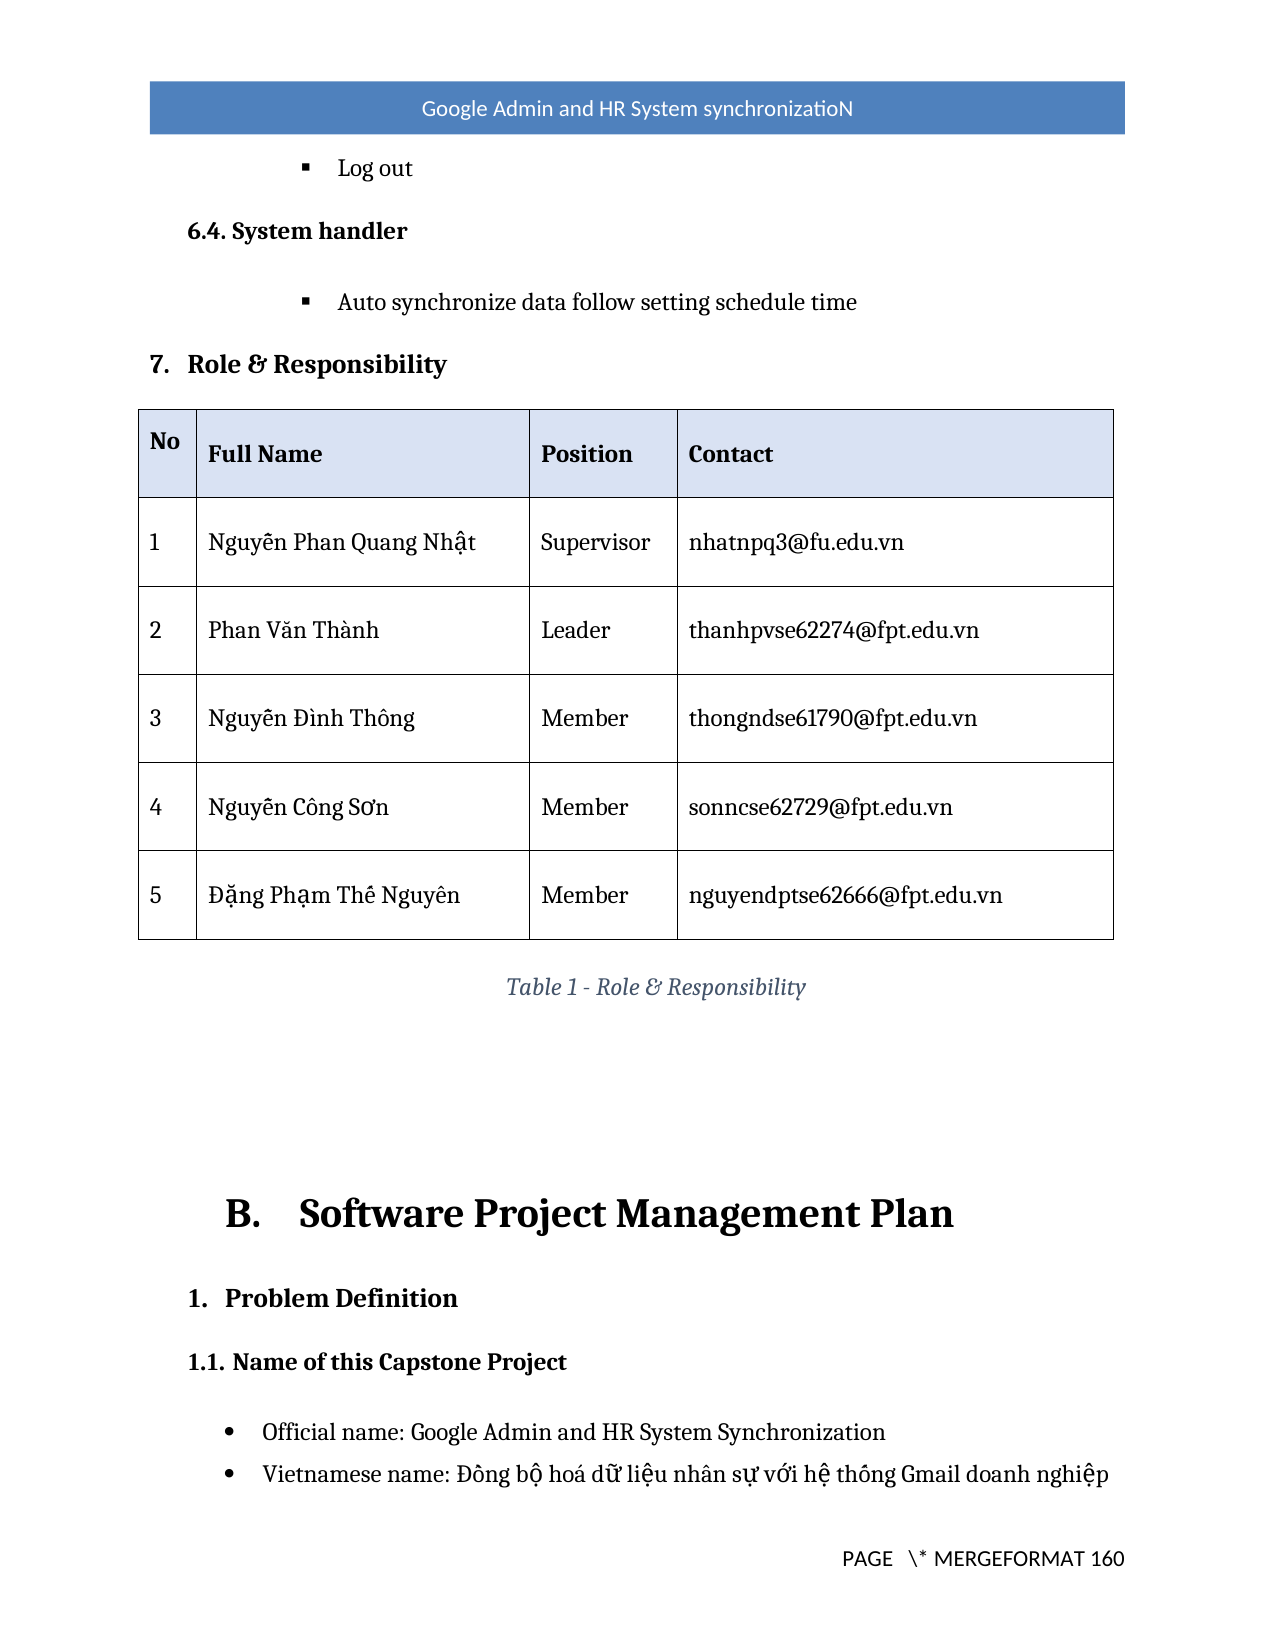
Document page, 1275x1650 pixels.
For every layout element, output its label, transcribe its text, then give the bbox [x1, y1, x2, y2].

subtitle Name of this Capstone Project [187, 1343, 1125, 1380]
table_cell Nguyễn Phan Quang Nhật [197, 498, 529, 586]
table_header Position [530, 410, 677, 497]
table_cell thongndse61790@fpt.edu.vn [678, 675, 1113, 762]
list Official name: Google Admin and HR System Synchronization [225, 1414, 1125, 1451]
table_cell nhatnpq3@fu.edu.vn [678, 498, 1113, 586]
list Auto synchronize data follow setting schedule time [300, 283, 1125, 321]
list Vietnamese name: Đồng bộ hoá dữ liệu nhân sự với hệ thống Gmail doanh nghiệp [225, 1455, 1125, 1493]
table_cell Đặng Phạm Thế Nguyên [197, 851, 529, 938]
table_cell Phan Văn Thành [197, 587, 529, 674]
table_cell Nguyễn Công Sơn [197, 763, 529, 850]
table_cell 3 [139, 675, 196, 762]
table_cell Leader [530, 587, 677, 674]
table_cell thanhpvse62274@fpt.edu.vn [678, 587, 1113, 674]
table_cell Member [530, 851, 677, 938]
list Log out [300, 150, 1123, 187]
table_cell 4 [139, 763, 196, 850]
table_cell 5 [139, 851, 196, 938]
subtitle B. Software Project Management Plan [225, 1176, 1125, 1251]
table_cell nguyendptse62666@fpt.edu.vn [678, 851, 1113, 938]
table_cell Member [530, 675, 677, 762]
table_header Full Name [197, 410, 529, 497]
table_header No [139, 410, 196, 497]
table_cell Supervisor [530, 498, 677, 586]
table_cell sonncse62729@fpt.edu.vn [678, 763, 1113, 850]
table_cell Nguyễn Đình Thông [197, 675, 529, 762]
table_cell 1 [139, 498, 196, 586]
subtitle Role & Responsibility [150, 346, 1125, 384]
subtitle Problem Definition [187, 1279, 1125, 1317]
text Table 1 - Role & Responsibility [187, 969, 1125, 1006]
table_cell 2 [139, 587, 196, 674]
table_header Contact [678, 410, 1113, 497]
table_cell Member [530, 763, 677, 850]
subtitle System handler [187, 213, 1125, 250]
